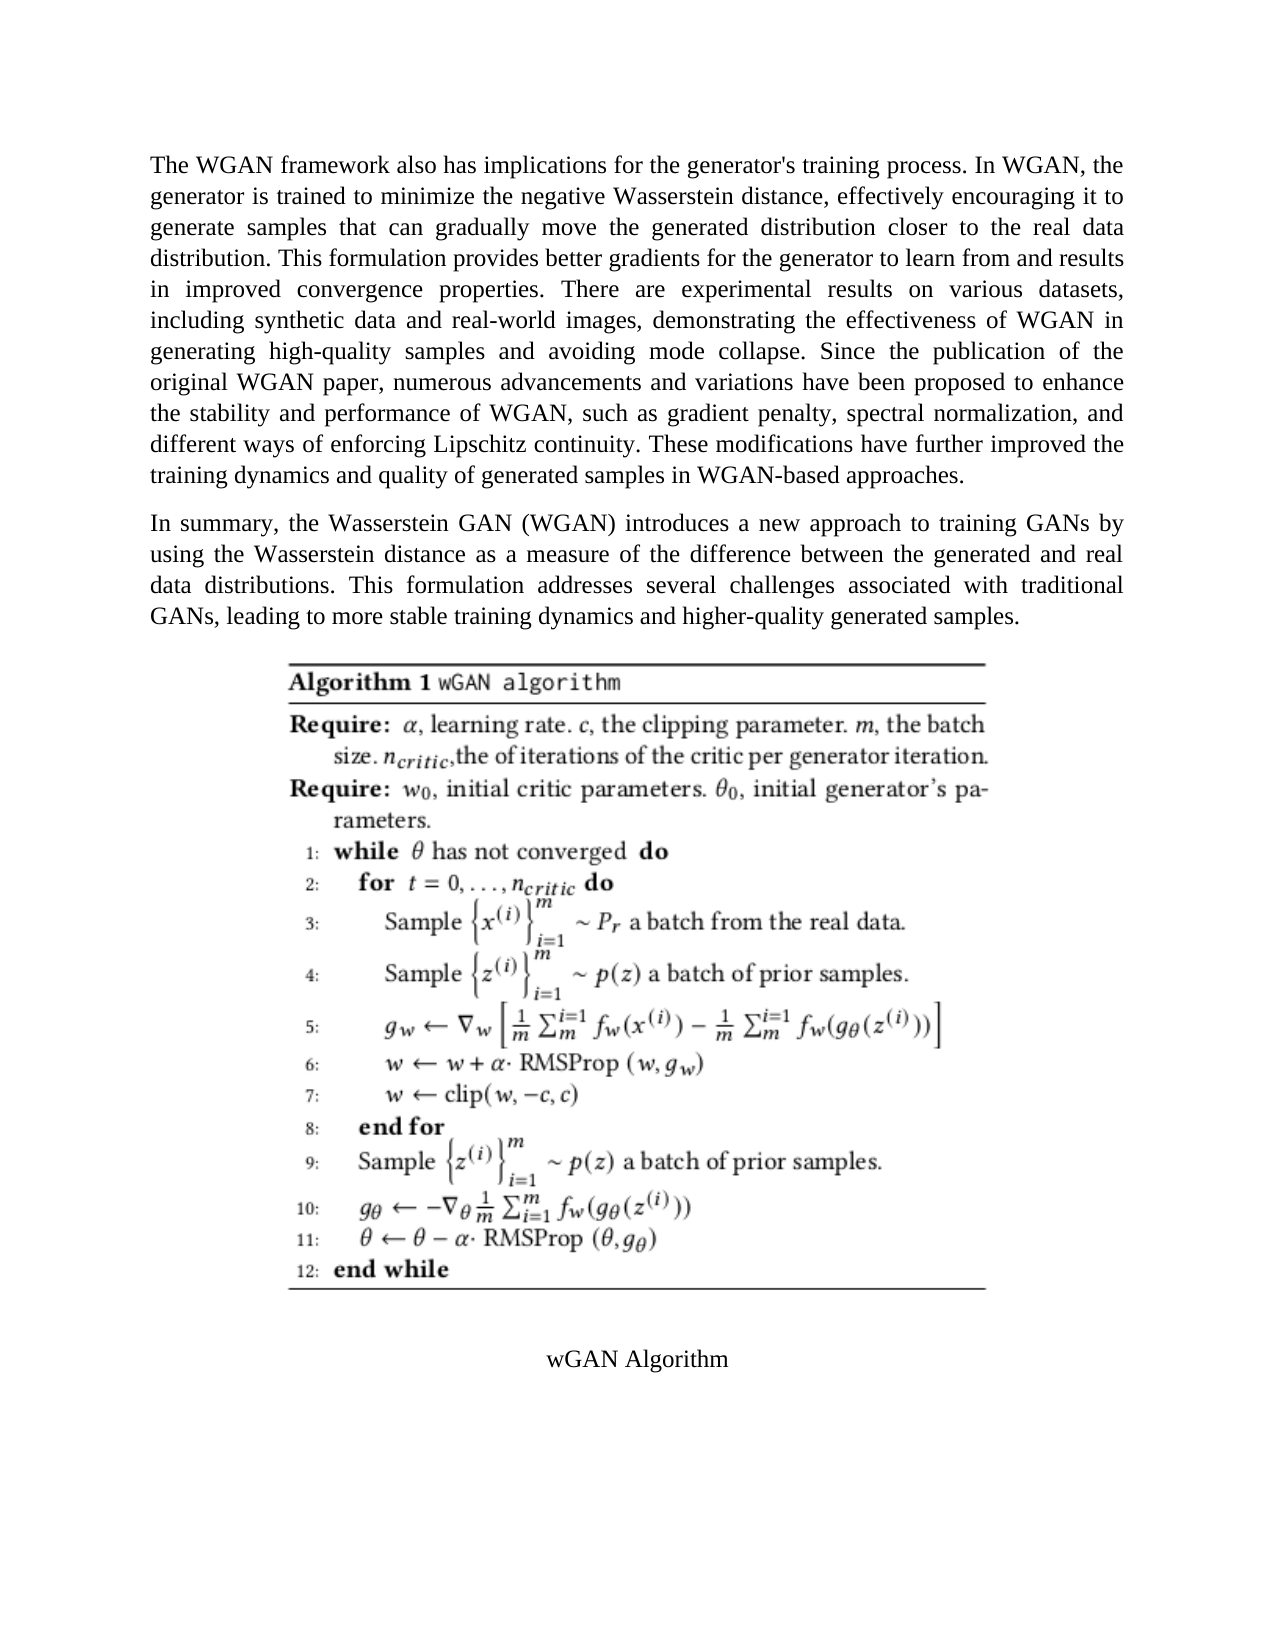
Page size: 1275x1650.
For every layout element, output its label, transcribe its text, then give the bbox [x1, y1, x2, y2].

text The WGAN framework also has implications for the generator's training process. In WGAN, the generator is trained to minimize the negative Wasserstein distance, effectively encouraging it to generate samples that can gradually move the generated distribution closer to the real data distribution. This formulation provides better gradients for the generator to learn from and results in improved convergence properties. There are experimental results on various datasets, including synthetic data and real-world images, demonstrating the effectiveness of WGAN in generating high-quality samples and avoiding mode collapse. Since the publication of the original WGAN paper, numerous advancements and variations have been proposed to enhance the stability and performance of WGAN, such as gradient penalty, spectral normalization, and different ways of enforcing Lipschitz continuity. These modifications have further improved the training dynamics and quality of generated samples in WGAN-based approaches. [150, 150, 1125, 489]
picture [271, 648, 1004, 1326]
text In summary, the Wasserstein GAN (WGAN) introduces a new approach to training GANs by using the Wasserstein distance as a measure of the difference between the generated and real data distributions. This formulation addresses several challenges associated with traditional GANs, leading to more stable training dynamics and higher-quality generated samples. [150, 508, 1125, 630]
text wGAN Algorithm [150, 1344, 1125, 1373]
